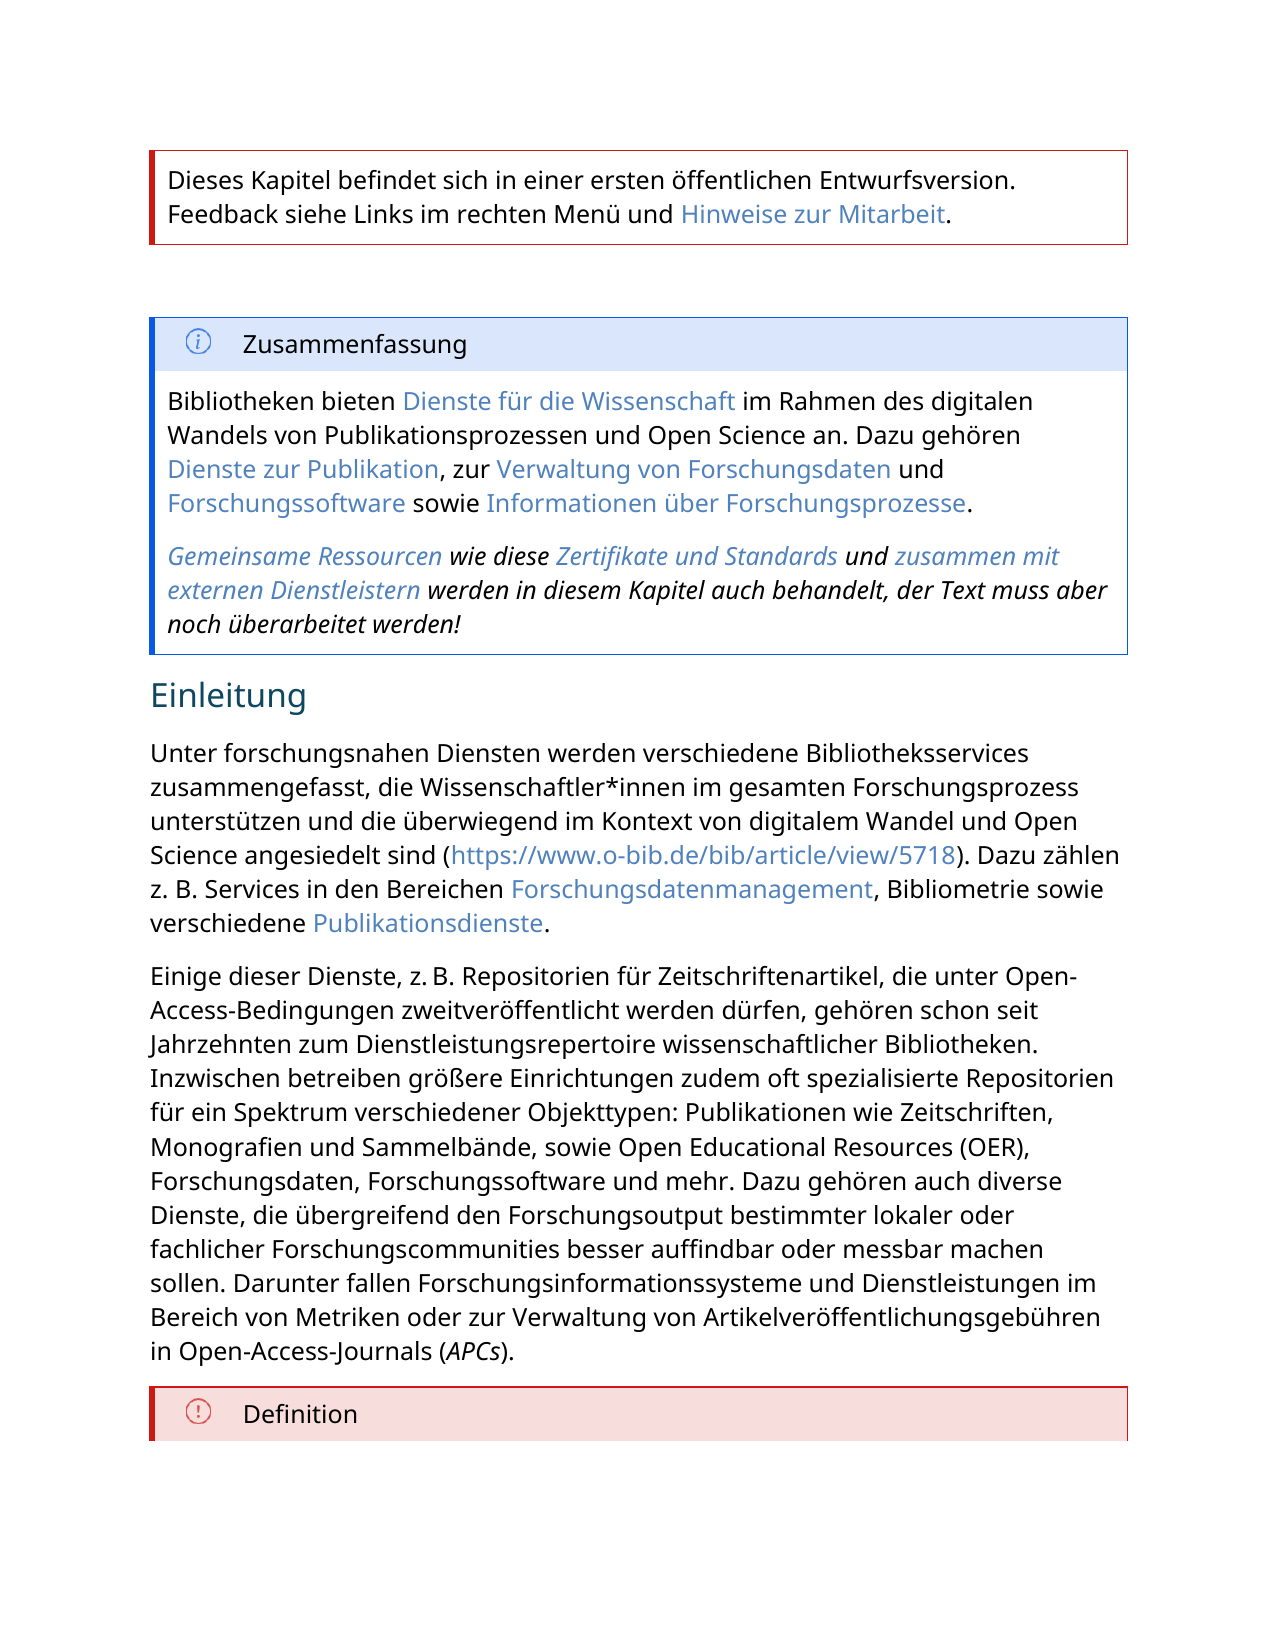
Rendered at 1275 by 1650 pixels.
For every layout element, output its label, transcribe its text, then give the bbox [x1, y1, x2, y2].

picture [186, 328, 211, 354]
text Einige dieser Dienste, z. B. Repositorien für Zeitschriftenartikel, die unter Open-Access-Bedingungen zweitveröffentlicht werden dürfen, gehören schon seit Jahrzehnten zum Dienstleistungsrepertoire wissenschaftlicher Bibliotheken. Inzwischen betreiben größere Einrichtungen zudem oft spezialisierte Repositorien für ein Spektrum verschiedener Objekttypen: Publikationen wie Zeitschriften, Monografien und Sammelbände, sowie Open Educational Resources (OER), Forschungsdaten, Forschungssoftware und mehr. Dazu gehören auch diverse Dienste, die übergreifend den Forschungsoutput bestimmter lokaler oder fachlicher Forschungscommunities besser auffindbar oder messbar machen sollen. Darunter fallen Forschungsinformationssysteme und Dienstleistungen im Bereich von Metriken oder zur Verwaltung von Artikelveröffentlichungsgebühren in Open-Access-Journals (APCs). [150, 959, 1125, 1368]
table_cell Dieses Kapitel befindet sich in einer ersten öffentlichen Entwurfsversion. Feedback siehe Links im rechten Menü und Hinweise zur Mitarbeit. [155, 151, 1127, 244]
subtitle Einleitung [150, 672, 1125, 717]
text Unter forschungsnahen Diensten werden verschiedene Bibliotheksservices zusammengefasst, die Wissenschaftler*innen im gesamten Forschungsprozess unterstützen und die überwiegend im Kontext von digitalem Wandel und Open Science angesiedelt sind (https://www.o-bib.de/bib/article/view/5718). Dazu zählen z. B. Services in den Bereichen Forschungsdatenmanagement, Bibliometrie sowie verschiedene Publikationsdienste. [150, 736, 1125, 940]
table_header Definition [155, 1388, 1127, 1441]
table_cell Bibliotheken bieten Dienste für die Wissenschaft im Rahmen des digitalen Wandels von Publikationsprozessen und Open Science an. Dazu gehören Dienste zur Publikation, zur Verwaltung von Forschungsdaten und Forschungssoftware sowie Informationen über Forschungsprozesse. Gemeinsame Ressourcen wie diese Zertifikate und Standards und zusammen mit externen Dienstleistern werden in diesem Kapitel auch behandelt, der Text muss aber noch überarbeitet werden! [155, 371, 1127, 654]
table_header Zusammenfassung [155, 318, 1127, 371]
picture [186, 1398, 211, 1424]
